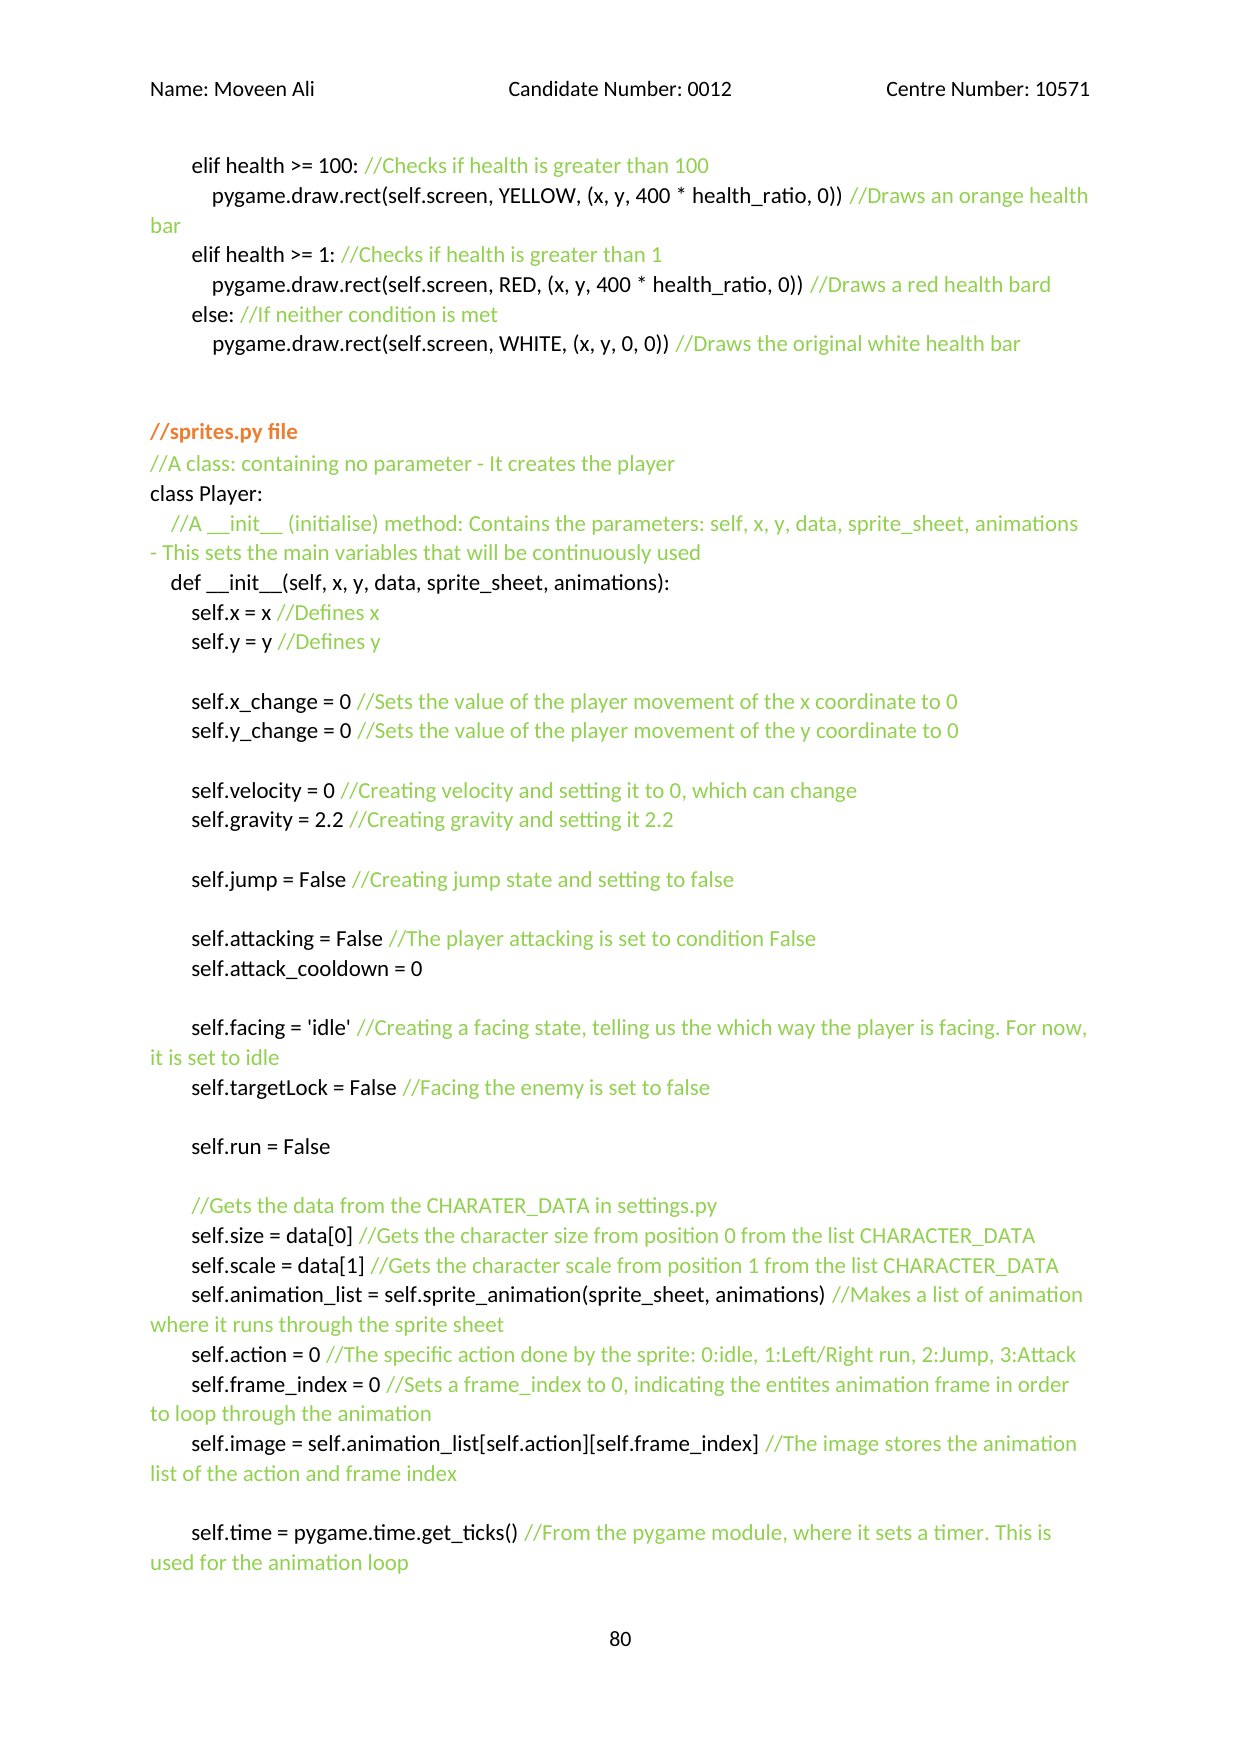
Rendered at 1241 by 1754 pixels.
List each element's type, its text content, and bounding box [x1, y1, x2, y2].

text self.x = x //Defines x [150, 596, 1090, 626]
text //A __init__ (initialise) method: Contains the parameters: self, x, y, data, sprite_sheet, animations - This sets the main variables that will be continuously used [150, 507, 1090, 567]
text self.targetLock = False //Facing the enemy is set to false [150, 1071, 1090, 1101]
text self.velocity = 0 //Creating velocity and setting it to 0, which can change [150, 774, 1090, 804]
text elif health >= 1: //Checks if health is greater than 1 [150, 239, 1090, 269]
text self.y = y //Defines y [150, 626, 1090, 656]
text //A class: containing no parameter - It creates the player [150, 448, 1090, 478]
text class Player: [150, 478, 1090, 507]
text self.action = 0 //The specific action done by the sprite: 0:idle, 1:Left/Right run, 2:Jump, 3:Attack [150, 1338, 1090, 1368]
text pygame.draw.rect(self.screen, WHITE, (x, y, 0, 0)) //Draws the original white health bar [150, 328, 1090, 358]
text self.image = self.animation_list[self.action][self.frame_index] //The image stores the animation list of the action and frame index [150, 1428, 1090, 1487]
text self.time = pygame.time.get_ticks() //From the pygame module, where it sets a timer. This is used for the animation loop [150, 1517, 1090, 1576]
text self.y_change = 0 //Sets the value of the player movement of the y coordinate to 0 [150, 715, 1090, 745]
text else: //If neither condition is met [150, 298, 1090, 328]
text elif health >= 100: //Checks if health is greater than 100 [150, 150, 1090, 180]
text pygame.draw.rect(self.screen, RED, (x, y, 400 * health_ratio, 0)) //Draws a red health bard [150, 269, 1090, 298]
text self.gravity = 2.2 //Creating gravity and setting it 2.2 [150, 804, 1090, 834]
text self.animation_list = self.sprite_animation(sprite_sheet, animations) //Makes a list of animation where it runs through the sprite sheet [150, 1279, 1090, 1338]
text self.attacking = False //The player attacking is set to condition False [150, 923, 1090, 953]
text pygame.draw.rect(self.screen, YELLOW, (x, y, 400 * health_ratio, 0)) //Draws an orange health bar [150, 180, 1090, 239]
text //sprites.py file [150, 417, 1090, 445]
text self.facing = 'idle' //Creating a facing state, telling us the which way the player is facing. For now, it is set to idle [150, 1012, 1090, 1071]
text self.frame_index = 0 //Sets a frame_index to 0, indicating the entites animation frame in order to loop through the animation [150, 1368, 1090, 1428]
text self.attack_cooldown = 0 [150, 953, 1090, 982]
text self.x_change = 0 //Sets the value of the player movement of the x coordinate to 0 [150, 685, 1090, 715]
text self.size = data[0] //Gets the character size from position 0 from the list CHARACTER_DATA [150, 1220, 1090, 1249]
text def __init__(self, x, y, data, sprite_sheet, animations): [150, 567, 1090, 596]
text self.scale = data[1] //Gets the character scale from position 1 from the list CHARACTER_DATA [150, 1249, 1090, 1279]
text self.jump = False //Creating jump state and setting to false [150, 863, 1090, 893]
text //Gets the data from the CHARATER_DATA in settings.py [150, 1190, 1090, 1220]
text self.run = False [150, 1131, 1090, 1160]
